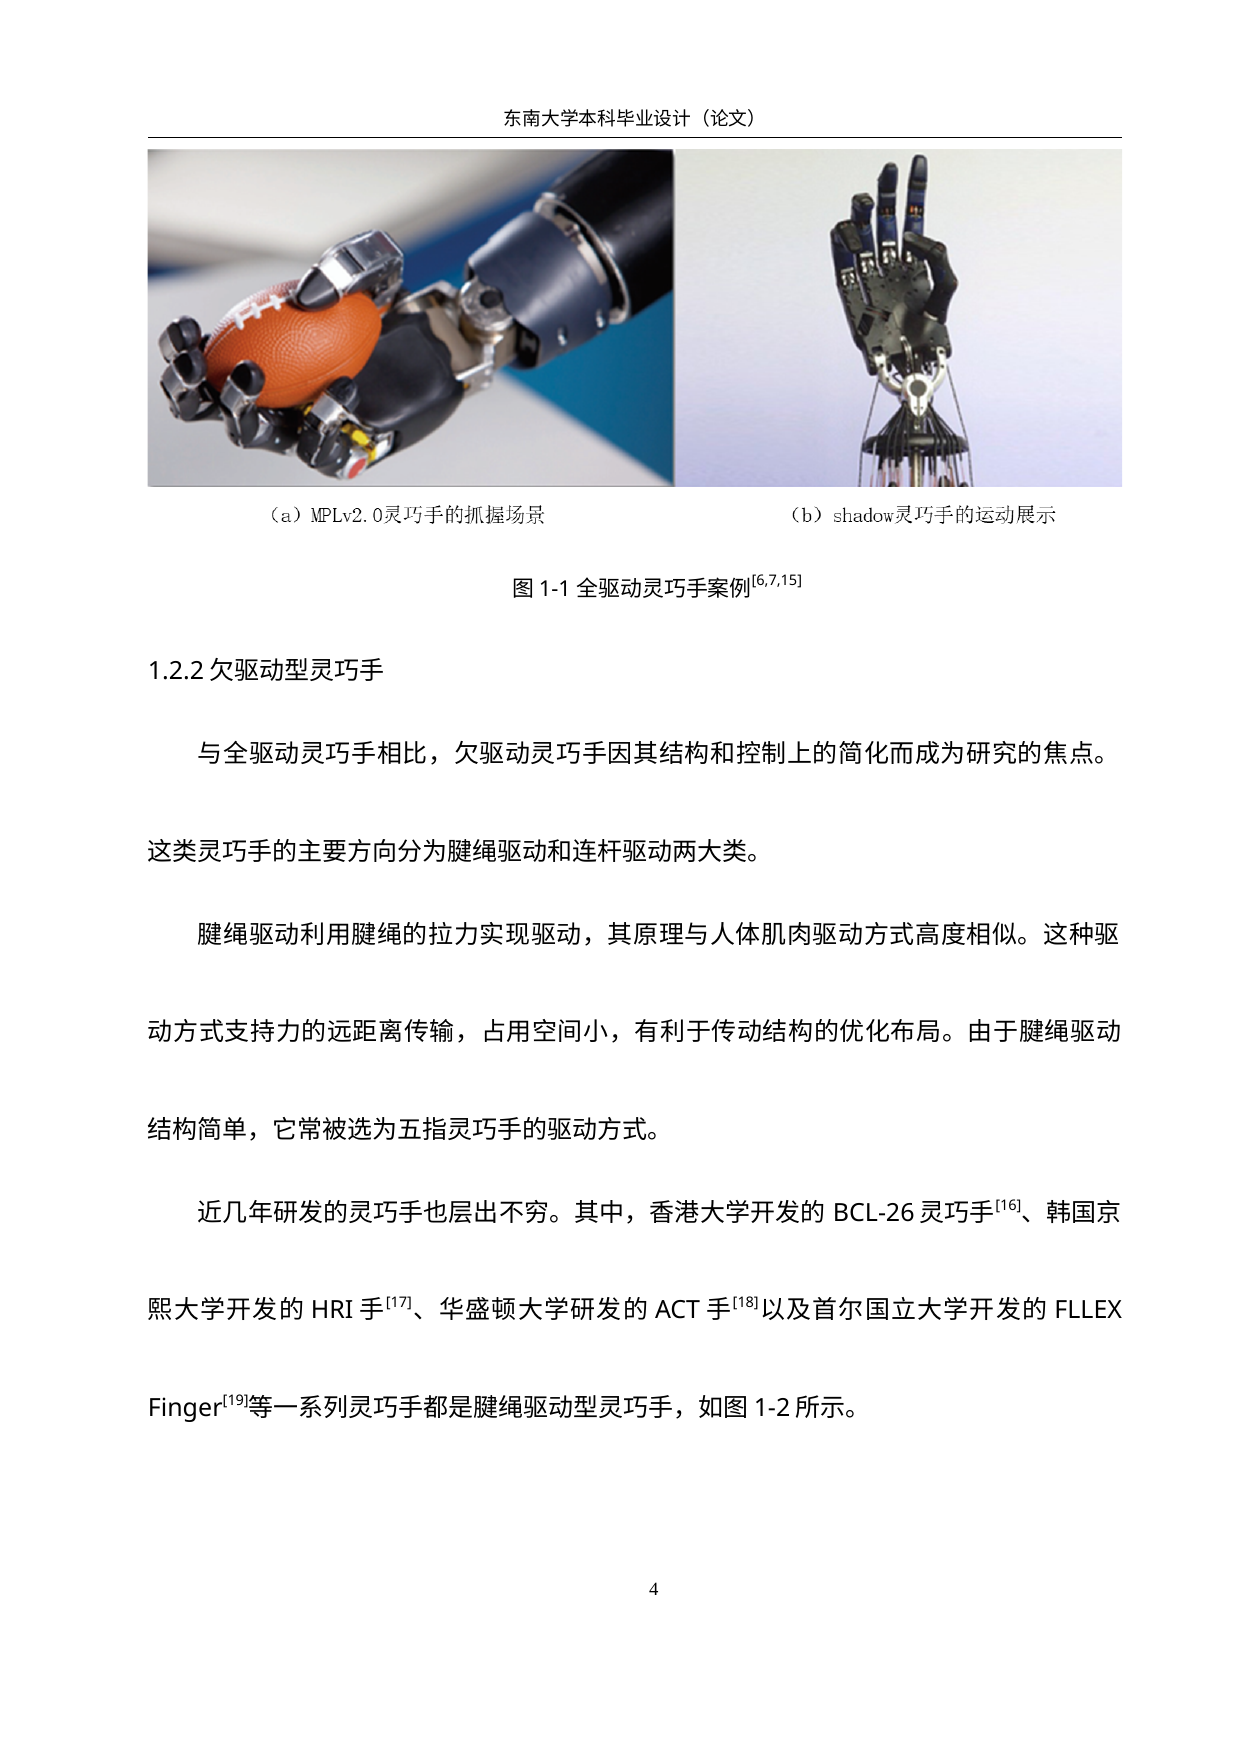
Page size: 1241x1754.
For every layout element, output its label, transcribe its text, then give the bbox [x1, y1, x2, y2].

text 1.2.2欠驱动型灵巧手 [148, 636, 1122, 701]
text 近几年研发的灵巧手也层出不穷。其中，香港大学开发的BCL-26灵巧手[16]、韩国京熙大学开发的HRI手[17]、华盛顿大学研发的ACT手[18]以及首尔国立大学开发的FLLEX Finger[19]等一系列灵巧手都是腱绳驱动型灵巧手，如图1-2所示。 [148, 1178, 1122, 1438]
text 与全驱动灵巧手相比，欠驱动灵巧手因其结构和控制上的简化而成为研究的焦点。这类灵巧手的主要方向分为腱绳驱动和连杆驱动两大类。 [148, 719, 1122, 882]
text 腱绳驱动利用腱绳的拉力实现驱动，其原理与人体肌肉驱动方式高度相似。这种驱动方式支持力的远距离传输，占用空间小，有利于传动结构的优化布局。由于腱绳驱动结构简单，它常被选为五指灵巧手的驱动方式。 [148, 900, 1122, 1160]
text 图 1-1 全驱动灵巧手案例[6,7,15] [148, 554, 1122, 619]
picture [147, 149, 1123, 529]
